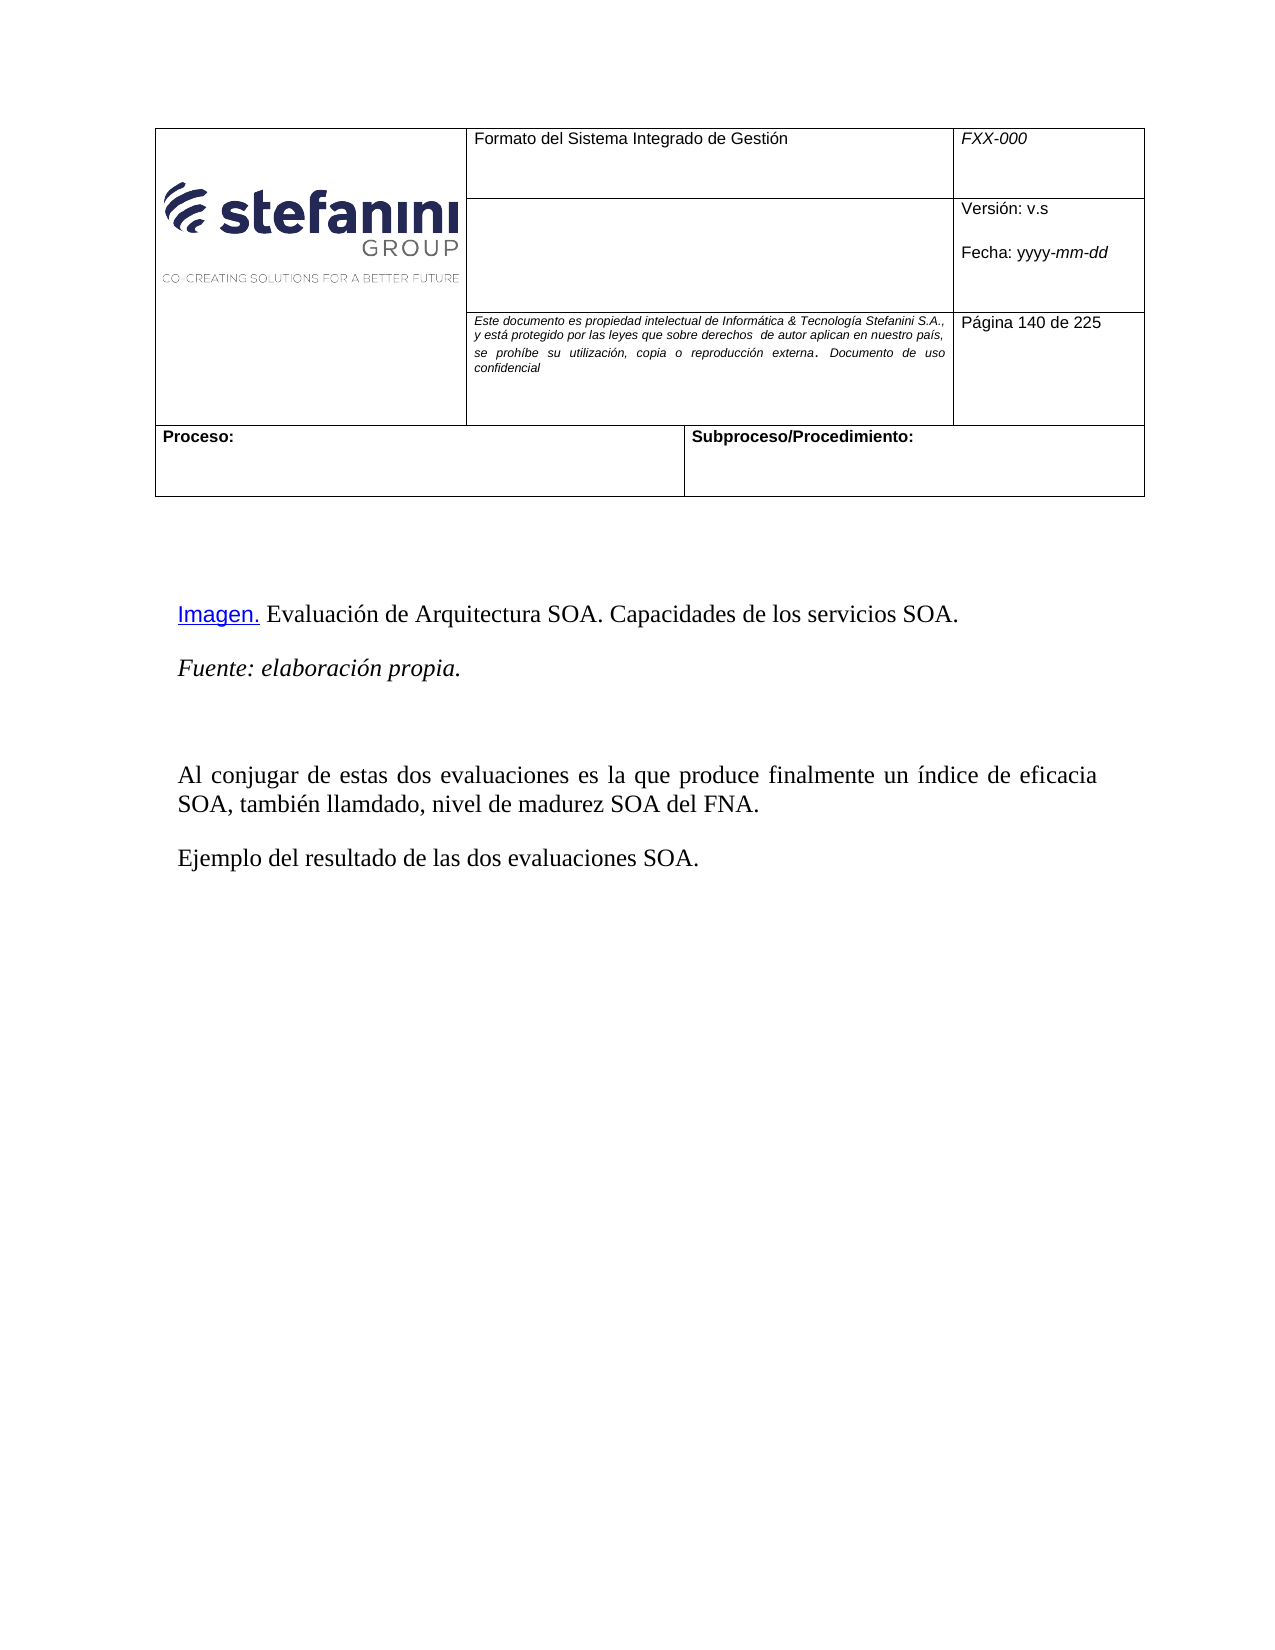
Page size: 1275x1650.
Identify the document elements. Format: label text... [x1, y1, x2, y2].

text Ejemplo del resultado de las dos evaluaciones SOA. [177, 843, 1098, 872]
text Imagen. Evaluación de Arquitectura SOA. Capacidades de los servicios SOA. [177, 599, 1098, 628]
text Al conjugar de estas dos evaluaciones es la que produce finalmente un índice de eficacia SOA, también llamdado, nivel de madurez SOA del FNA. [177, 761, 1098, 818]
picture [162, 182, 460, 286]
text Fuente: elaboración propia. [177, 653, 1098, 682]
